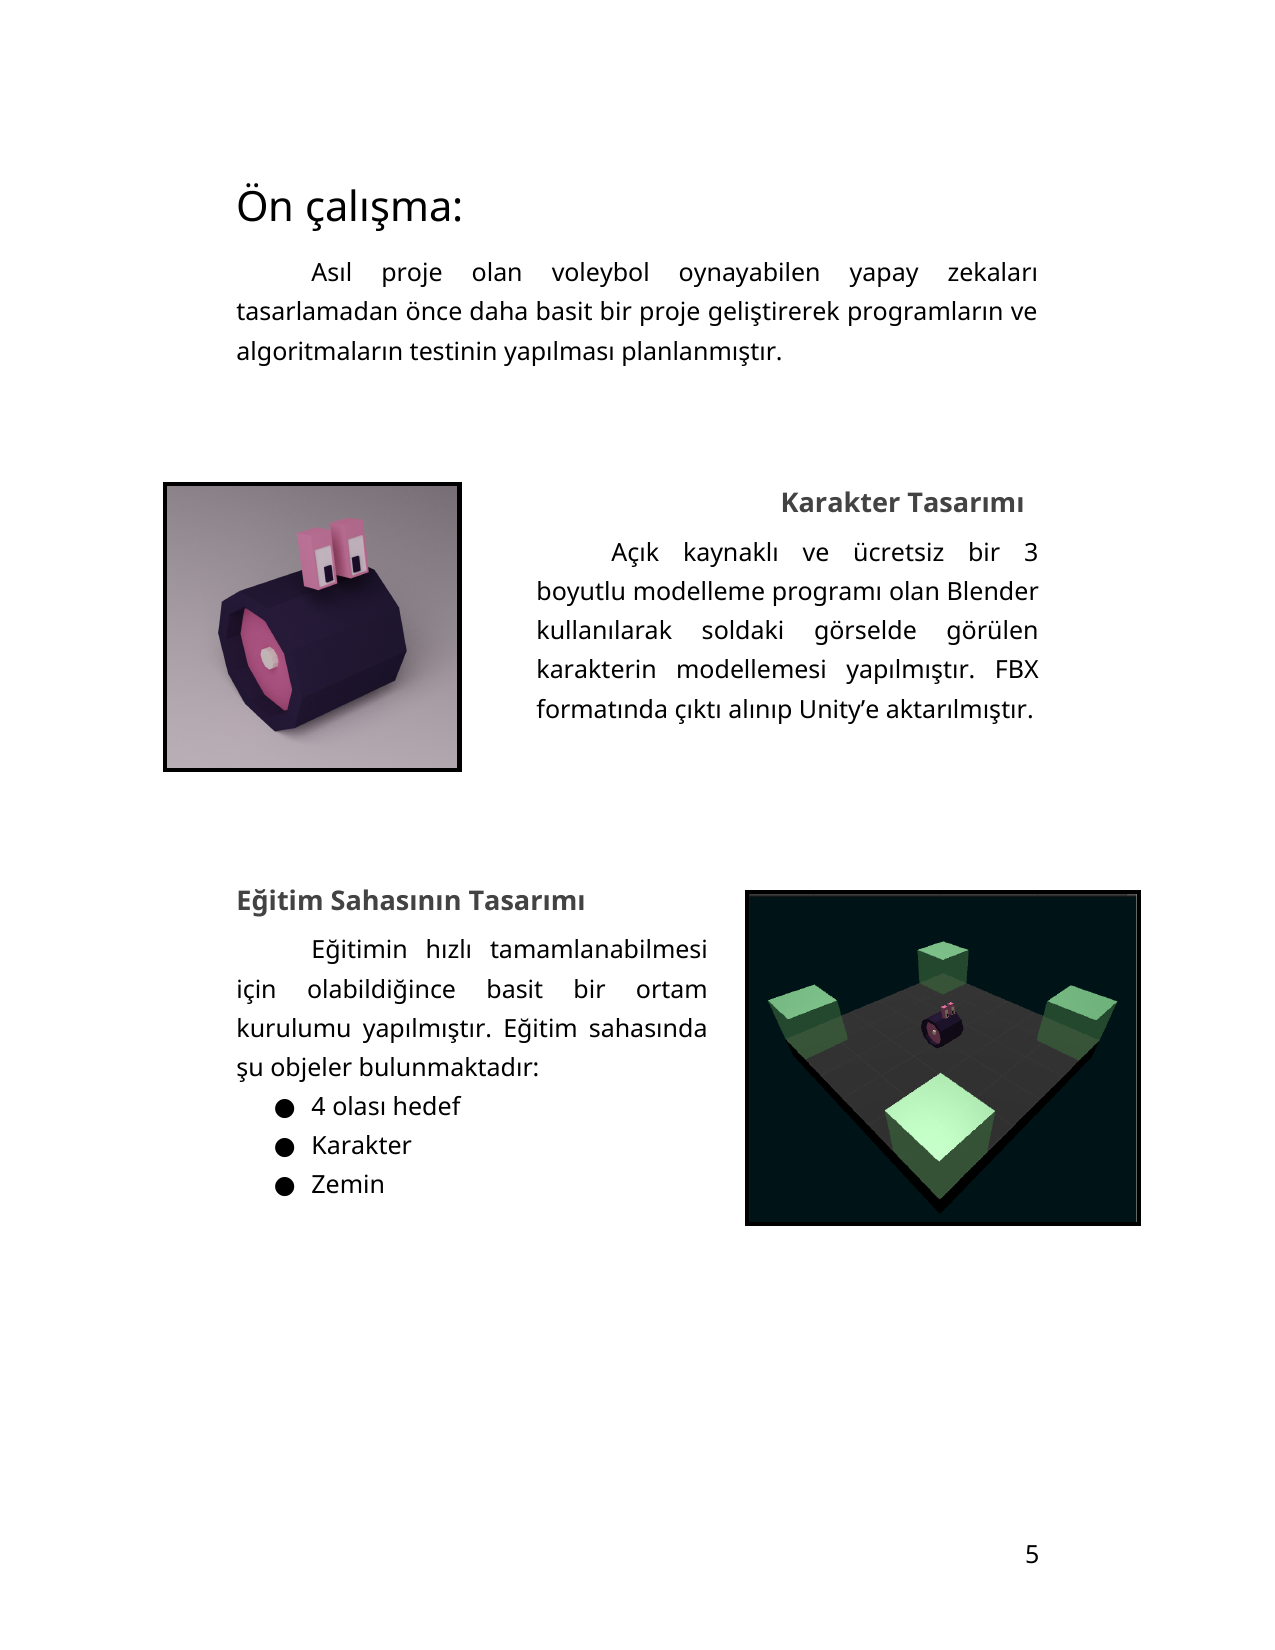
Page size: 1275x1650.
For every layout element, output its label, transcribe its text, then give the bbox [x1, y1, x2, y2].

subtitle Eğitim Sahasının Tasarımı [236, 881, 1039, 1226]
text Açık kaynaklı ve ücretsiz bir 3 boyutlu modelleme programı olan Blender kullanılarak soldaki görselde görülen karakterin modellemesi yapılmıştır. FBX formatında çıktı alınıp Unity’e aktarılmıştır. [536, 535, 1039, 725]
picture [749, 894, 1137, 1222]
picture [167, 486, 457, 768]
subtitle Karakter Tasarımı [462, 484, 1039, 521]
text Asıl proje olan voleybol oynayabilen yapay zekaları tasarlamadan önce daha basit bir proje geliştirerek programların ve algoritmaların testinin yapılması planlanmıştır. [236, 255, 1039, 367]
list Karakter [274, 1128, 744, 1162]
text Eğitimin hızlı tamamlanabilmesi için olabildiğince basit bir ortam kurulumu yapılmıştır. Eğitim sahasında şu objeler bulunmaktadır: [236, 932, 744, 1084]
subtitle Ön çalışma: [236, 177, 1039, 234]
list Zemin [274, 1167, 744, 1201]
list 4 olası hedef [274, 1089, 744, 1123]
